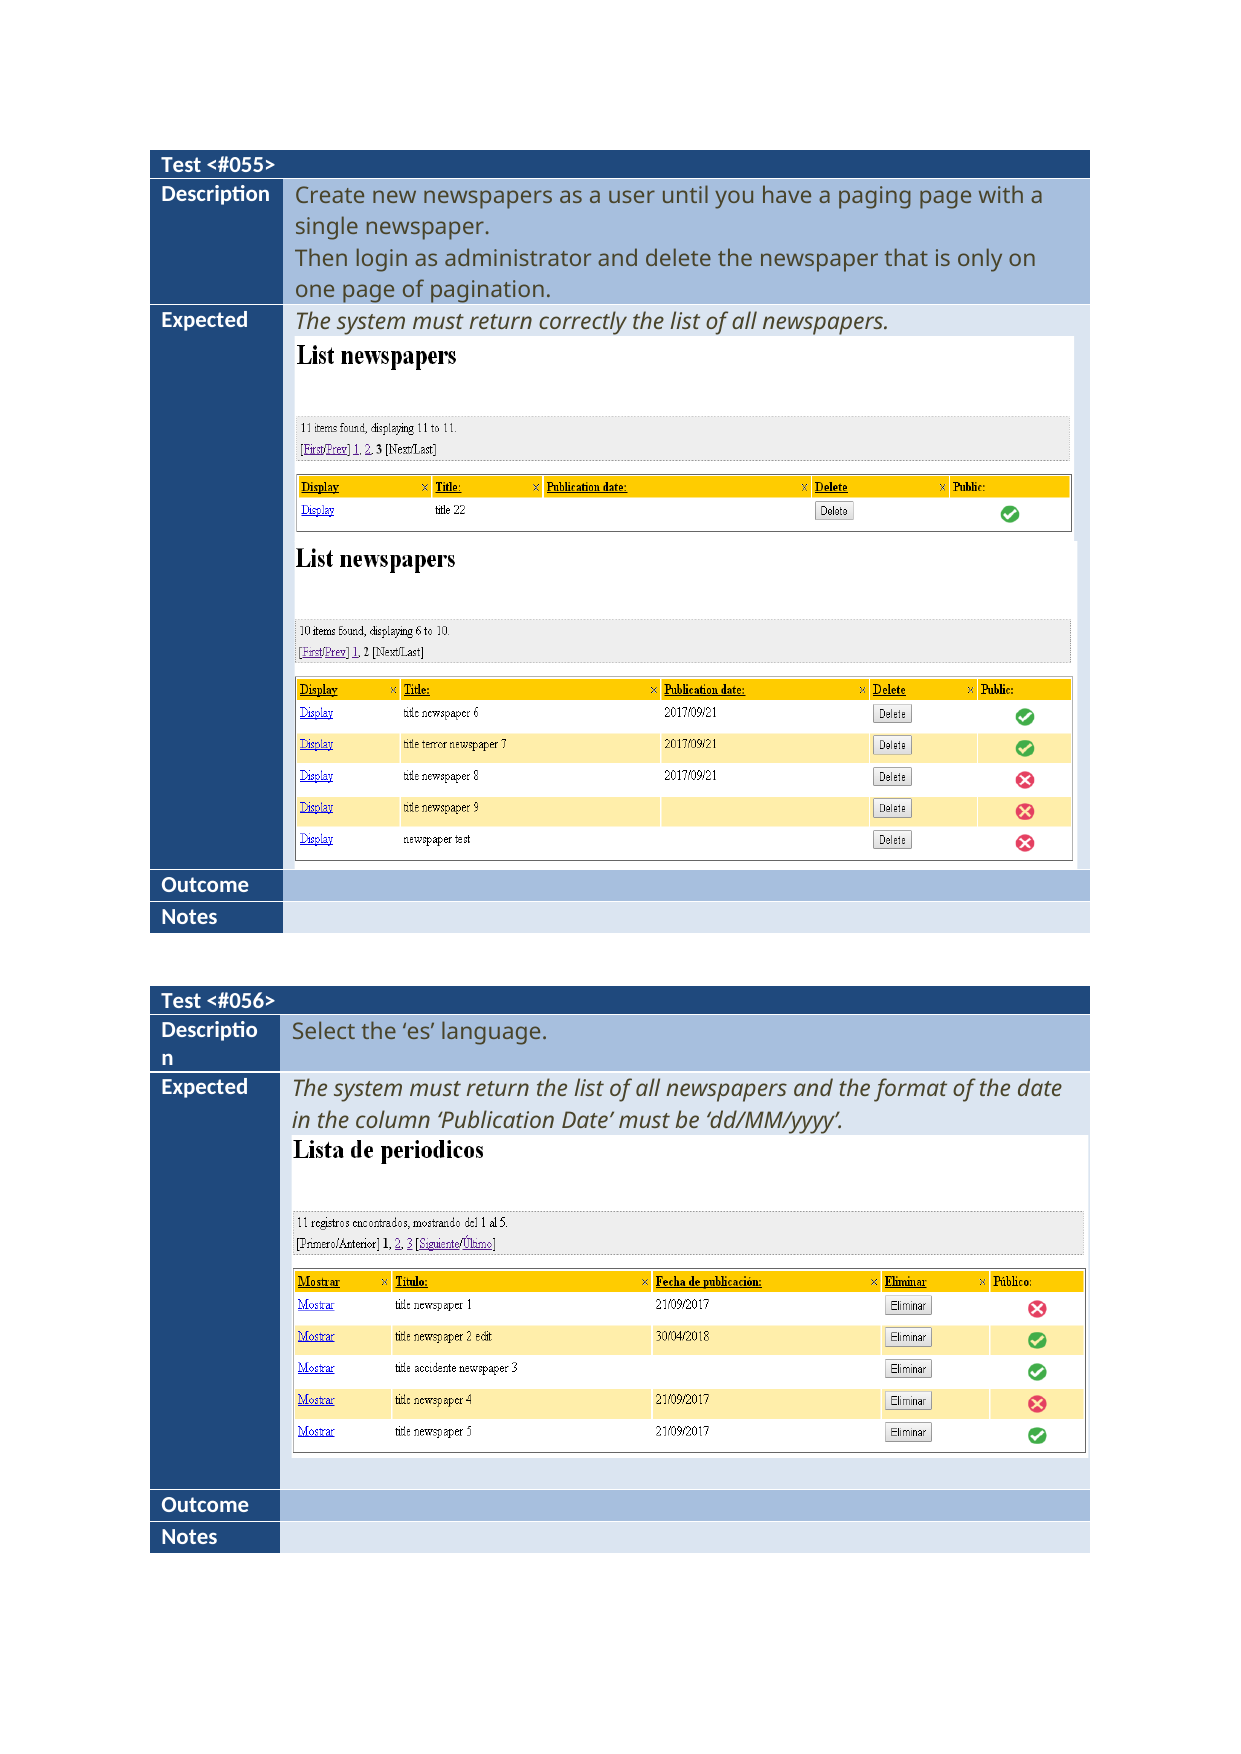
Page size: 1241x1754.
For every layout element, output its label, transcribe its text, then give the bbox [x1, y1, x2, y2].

table_cell Description [150, 179, 283, 304]
table_cell Select the ‘es’ language. [280, 1015, 1090, 1071]
table_cell The system must return the list of all newspapers and the format of the date in the column ‘Publication Date’ must be ‘dd/MM/yyyy’. [280, 1073, 1090, 1489]
table_cell [283, 902, 1090, 933]
table_cell Create new newspapers as a user until you have a paging page with a single newspaper. Then login as administrator and delete the newspaper that is only on one page of pagination. [283, 179, 1090, 304]
table_cell Expected [150, 305, 283, 869]
picture [291, 1135, 1089, 1458]
table_cell [280, 1490, 1090, 1521]
table_cell Outcome [150, 870, 283, 901]
table_header Test <#055> [150, 150, 1090, 178]
table_cell The system must return correctly the list of all newspapers. [283, 305, 1090, 869]
table_header Test <#056> [150, 986, 1090, 1014]
table_cell Outcome [150, 1490, 280, 1521]
table_cell Expected [150, 1073, 280, 1489]
table_cell Notes [150, 1522, 280, 1553]
table_cell [283, 870, 1090, 901]
table_cell Description [150, 1015, 280, 1071]
picture [294, 336, 1078, 869]
table_cell [280, 1522, 1090, 1553]
table_cell Notes [150, 902, 283, 933]
